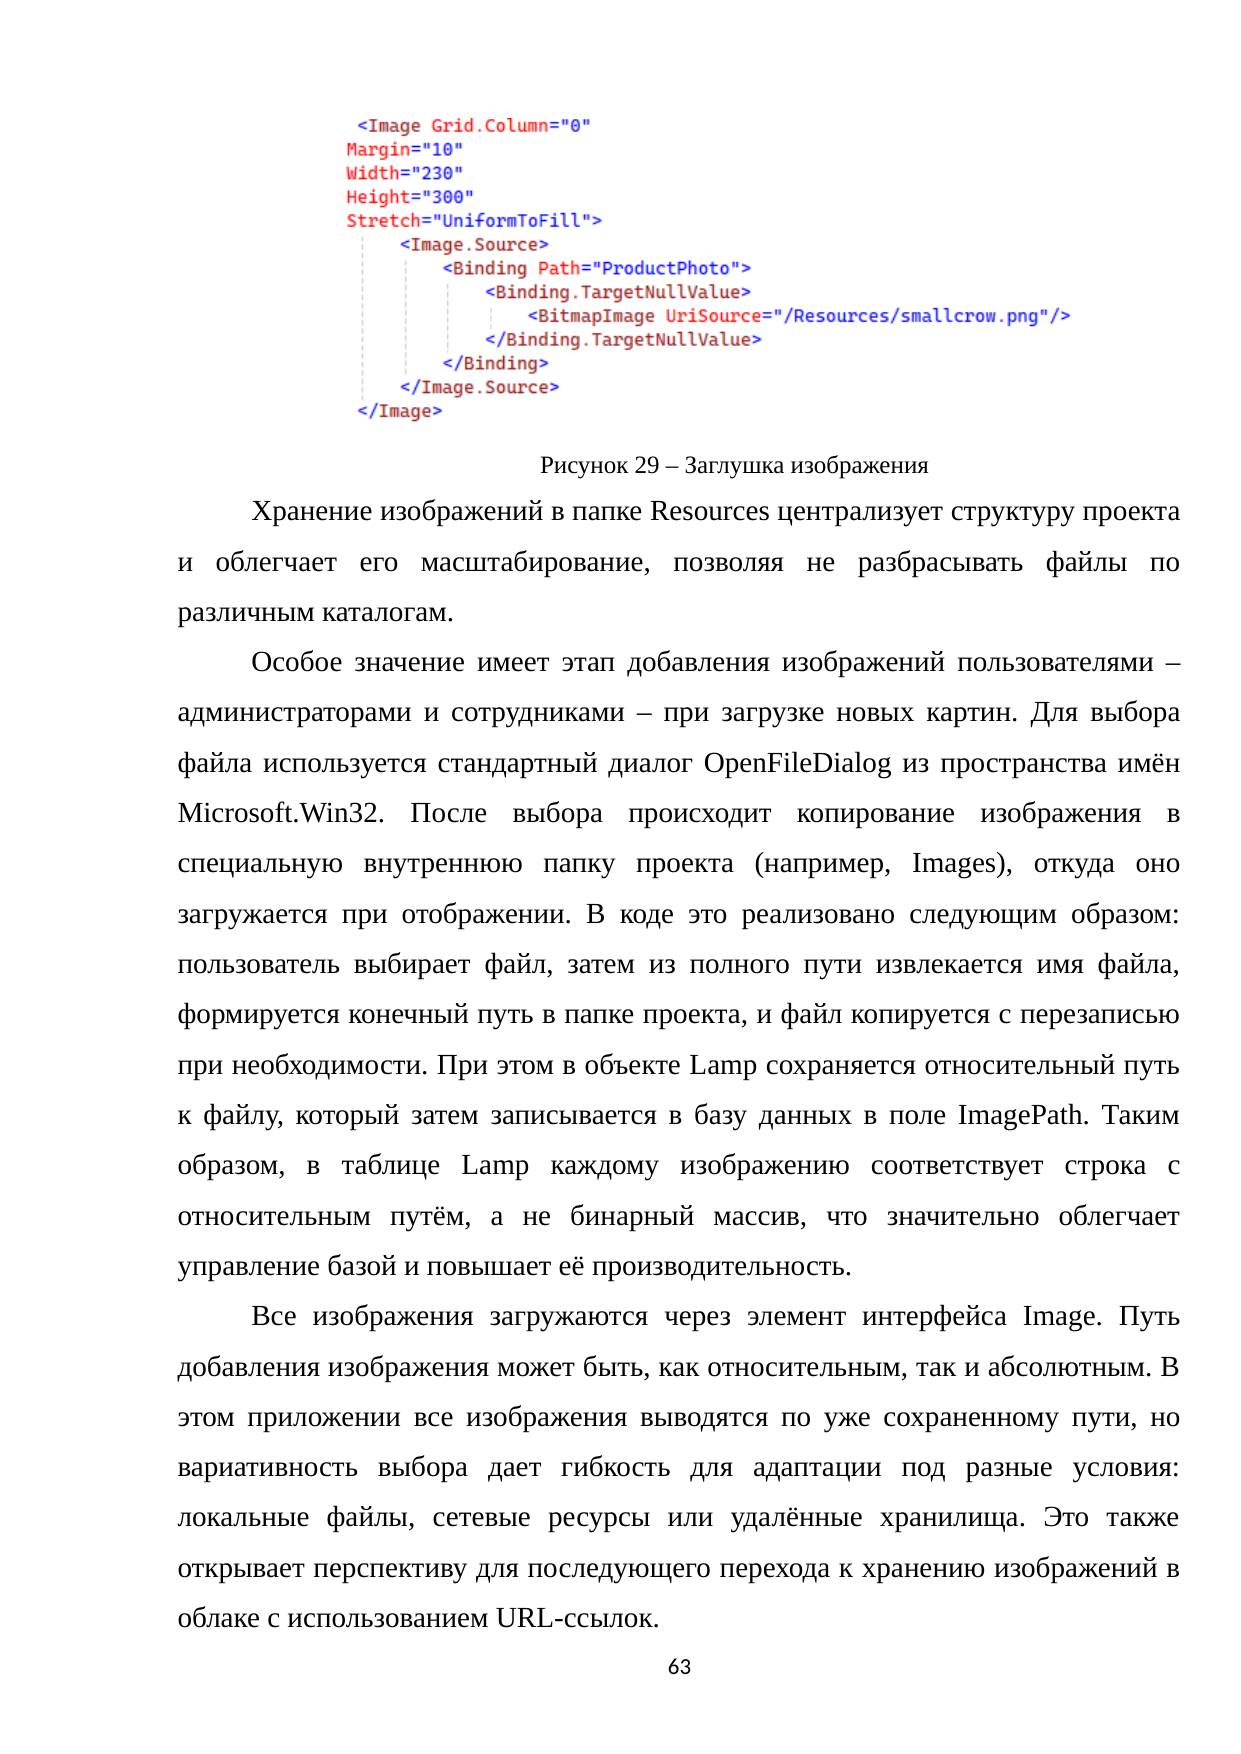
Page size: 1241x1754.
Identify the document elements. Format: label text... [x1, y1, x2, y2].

picture [327, 118, 1104, 434]
text Особое значение имеет этап добавления изображений пользователями – администраторами и сотрудниками – при загрузке новых картин. Для выбора файла используется стандартный диалог OpenFileDialog из пространства имён Microsoft.Win32. После выбора происходит копирование изображения в специальную внутреннюю папку проекта (например, Images), откуда оно загружается при отображении. В коде это реализовано следующим образом: пользователь выбирает файл, затем из полного пути извлекается имя файла, формируется конечный путь в папке проекта, и файл копируется с перезаписью при необходимости. При этом в объекте Lamp сохраняется относительный путь к файлу, который затем записывается в базу данных в поле ImagePath. Таким образом, в таблице Lamp каждому изображению соответствует строка с относительным путём, а не бинарный массив, что значительно облегчает управление базой и повышает её производительность. [177, 644, 1181, 1282]
text Рисунок 29 – Заглушка изображения [214, 450, 1181, 479]
text Хранение изображений в папке Resources централизует структуру проекта и облегчает его масштабирование, позволяя не разбрасывать файлы по различным каталогам. [177, 493, 1181, 627]
text Все изображения загружаются через элемент интерфейса Image. Путь добавления изображения может быть, как относительным, так и абсолютным. В этом приложении все изображения выводятся по уже сохраненному пути, но вариативность выбора дает гибкость для адаптации под разные условия: локальные файлы, сетевые ресурсы или удалённые хранилища. Это также открывает перспективу для последующего перехода к хранению изображений в облаке с использованием URL-ссылок. [177, 1298, 1181, 1634]
